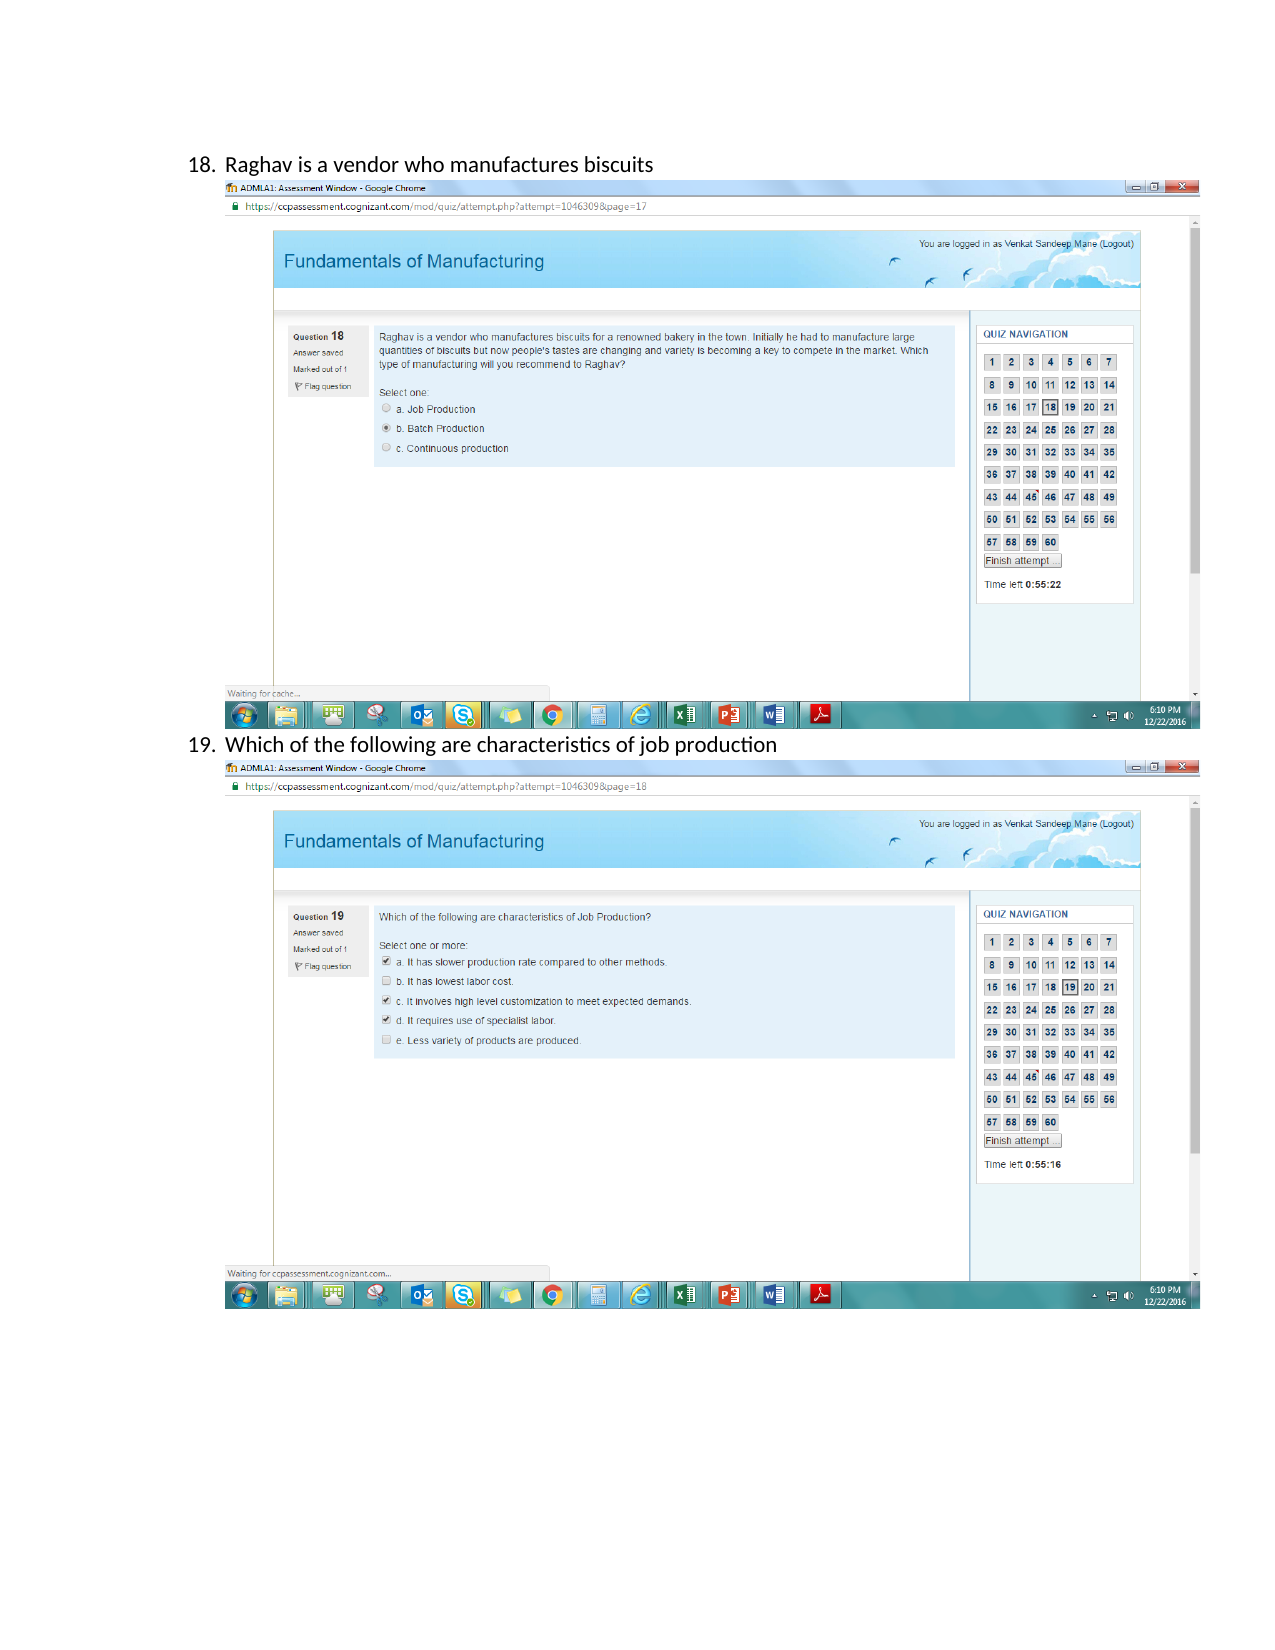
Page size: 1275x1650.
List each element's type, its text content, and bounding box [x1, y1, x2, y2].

picture [225, 760, 1200, 1309]
picture [225, 180, 1200, 729]
